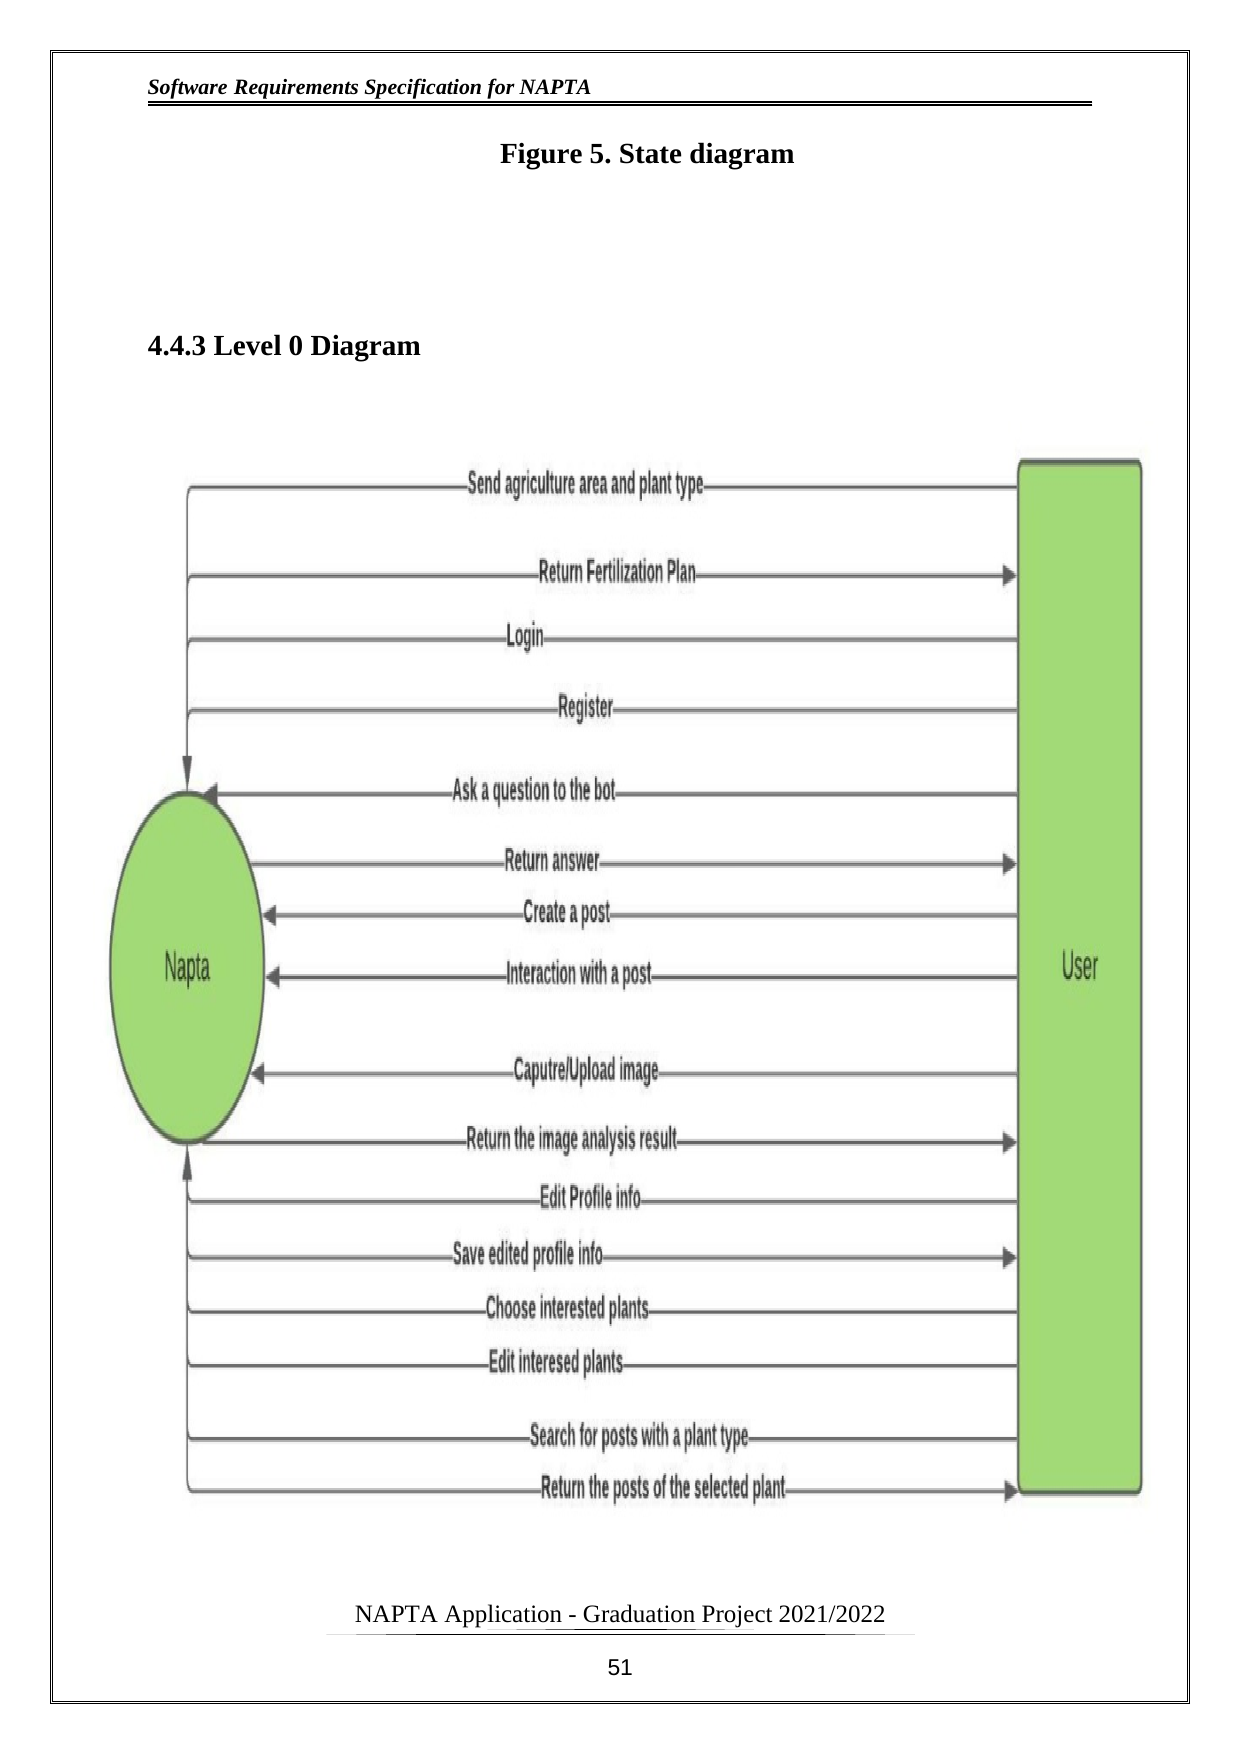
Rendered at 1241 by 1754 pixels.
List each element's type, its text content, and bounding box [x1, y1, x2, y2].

list Figure 5. State diagram [223, 136, 1092, 169]
text 4.4.3 Level 0 Diagram [148, 328, 1092, 362]
picture [86, 395, 1159, 1545]
